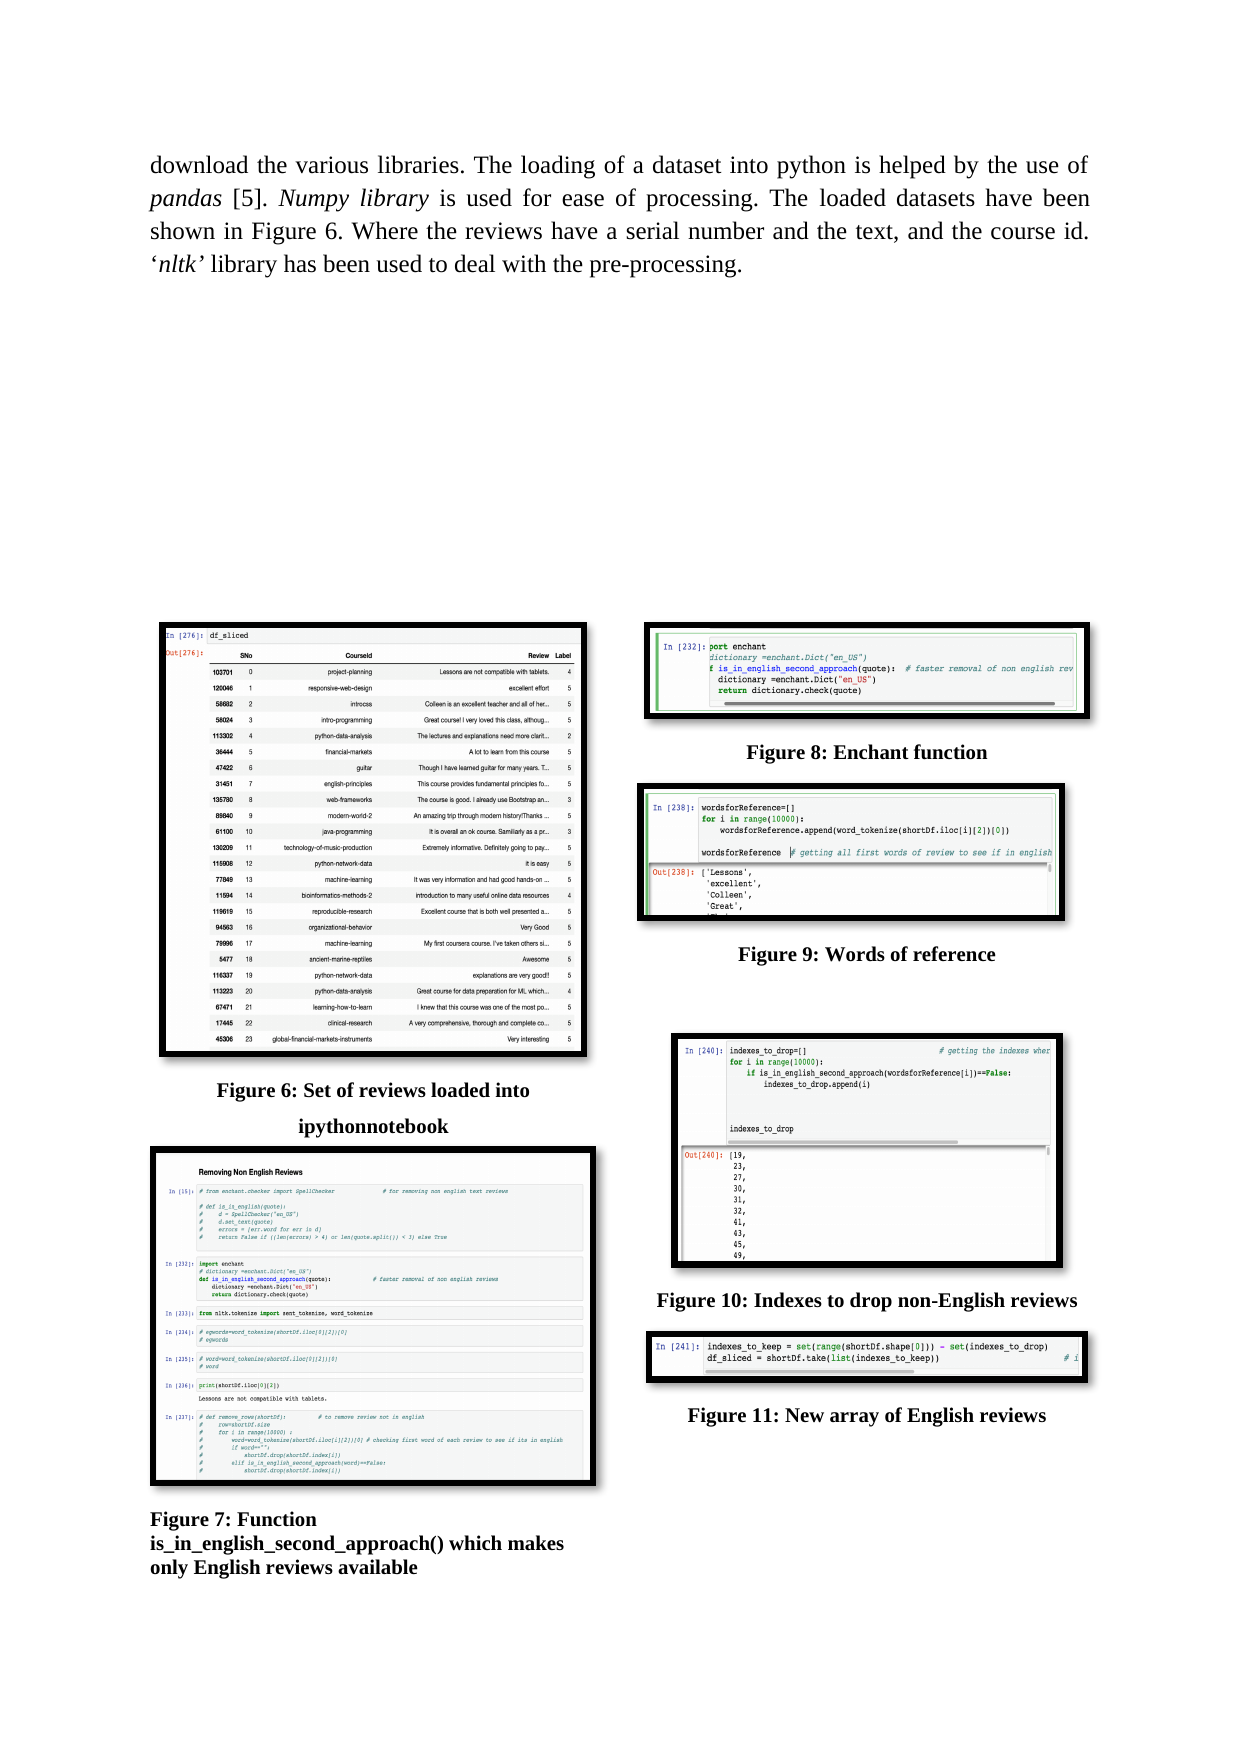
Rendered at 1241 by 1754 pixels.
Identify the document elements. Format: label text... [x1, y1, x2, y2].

picture [652, 1337, 1082, 1376]
text Figure 11: New array of English reviews [644, 1403, 1090, 1427]
picture [644, 789, 1059, 915]
text Figure 7: Function is_in_english_second_approach() which makes only English reviews available [150, 1507, 597, 1579]
picture [156, 1153, 590, 1480]
text Figure 9: Words of reference [644, 942, 1090, 966]
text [150, 150, 1090, 278]
picture [650, 628, 1084, 713]
picture [166, 628, 581, 1051]
picture [678, 1039, 1056, 1261]
text Figure 10: Indexes to drop non-English reviews [644, 1288, 1090, 1312]
text Figure 6: Set of reviews loaded into ipythonnotebook [150, 1078, 597, 1146]
text Figure 8: Enchant function [644, 740, 1090, 764]
